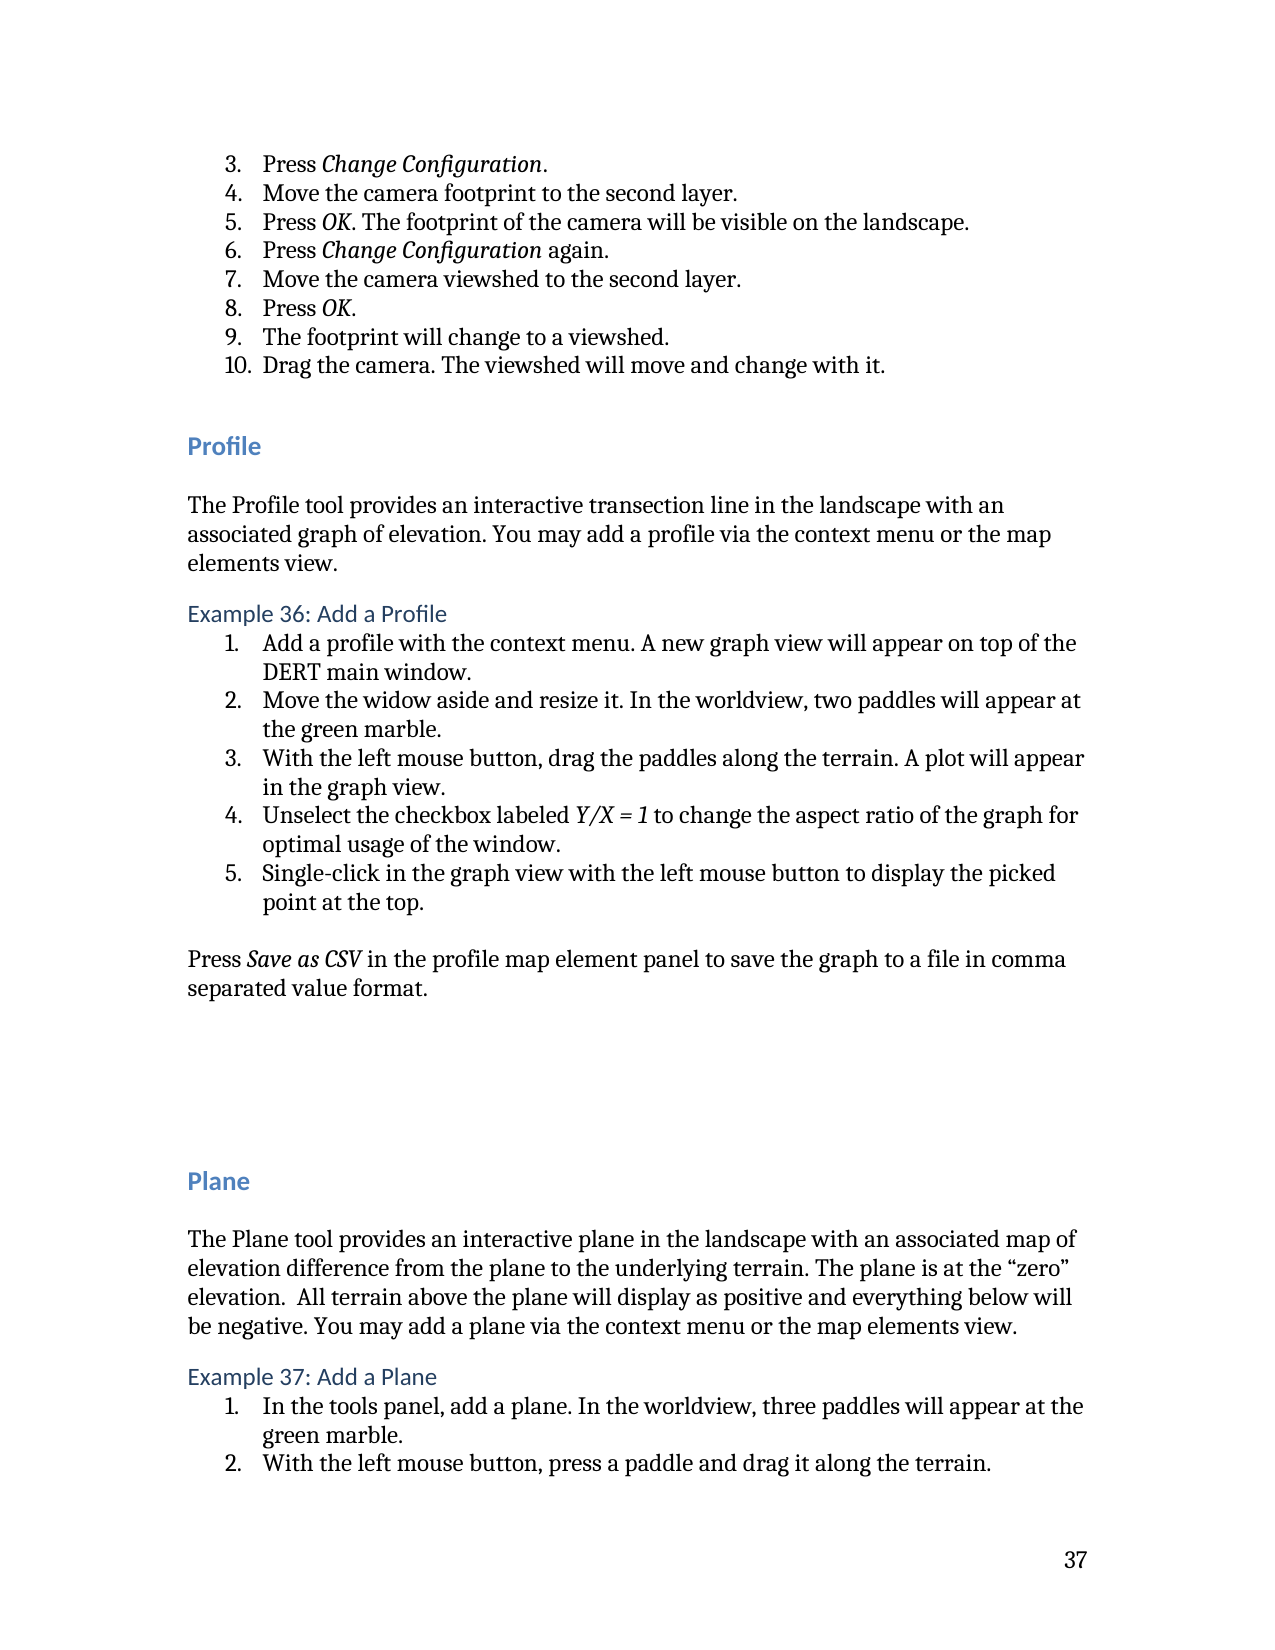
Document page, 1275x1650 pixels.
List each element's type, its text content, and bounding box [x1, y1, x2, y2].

list Unselect the checkbox labeled Y/X = 1 to change the aspect ratio of the graph for optimal usage of the window. [225, 801, 1087, 859]
list Move the camera viewshed to the second layer. [225, 265, 1087, 294]
list Drag the camera. The viewshed will move and change with it. [225, 351, 1087, 380]
list Move the camera footprint to the second layer. [225, 179, 1087, 207]
list Single-click in the graph view with the left mouse button to display the picked point at the top. [225, 859, 1087, 916]
list The footprint will change to a viewshed. [225, 322, 1087, 351]
subtitle Example 36: Add a Profile [187, 598, 1087, 629]
list Press Change Configuration again. [225, 236, 1087, 265]
text The Plane tool provides an interactive plane in the landscape with an associated map of elevation difference from the plane to the underlying terrain. The plane is at the “zero” elevation. All terrain above the plane will display as positive and everything below will be negative. You may add a plane via the context menu or the map elements view. [187, 1225, 1087, 1340]
list With the left mouse button, drag the paddles along the terrain. A plot will appear in the graph view. [225, 744, 1087, 801]
list Add a profile with the context menu. A new graph view will appear on top of the DERT main window. [225, 629, 1087, 686]
text The Profile tool provides an interactive transection line in the landscape with an associated graph of elevation. You may add a profile via the context menu or the map elements view. [187, 491, 1087, 578]
list Press OK. [225, 294, 1087, 322]
list Move the widow aside and resize it. In the worldview, two paddles will appear at the green marble. [225, 686, 1087, 744]
list In the tools panel, add a plane. In the worldview, three paddles will appear at the green marble. [225, 1392, 1087, 1449]
list Press OK. The footprint of the camera will be visible on the landscape. [225, 207, 1087, 236]
subtitle Example 37: Add a Plane [187, 1361, 1087, 1392]
subtitle Plane [187, 1164, 1087, 1197]
list With the left mouse button, press a paddle and drag it along the terrain. [225, 1449, 1087, 1478]
text Press Save as CSV in the profile map element panel to save the graph to a file in comma separated value format. [187, 945, 1087, 1003]
list Press Change Configuration. [225, 150, 1087, 179]
subtitle Profile [187, 429, 1087, 463]
